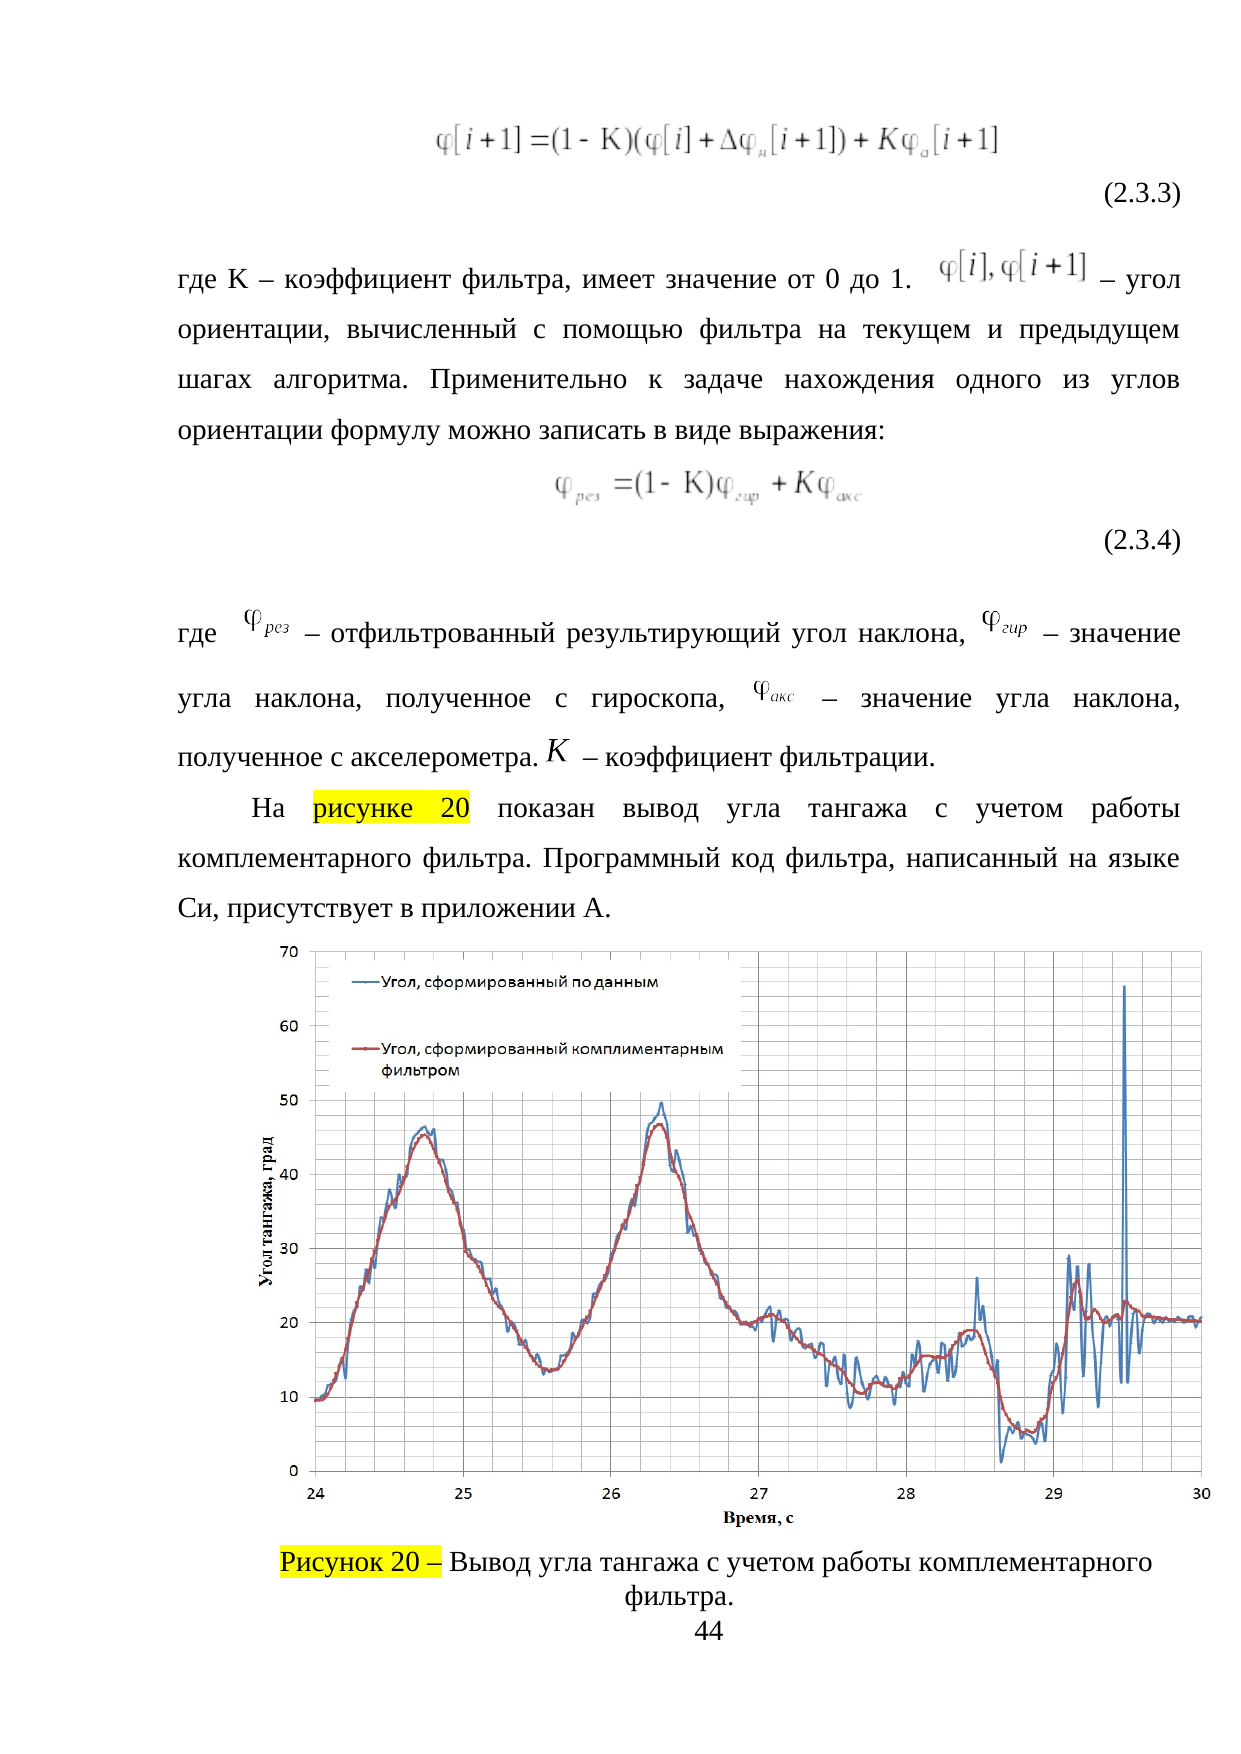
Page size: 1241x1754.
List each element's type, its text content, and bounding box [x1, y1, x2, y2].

text На рисунке 20 показан вывод угла тангажа с учетом работы комплементарного фильтра. Программный код фильтра, написанный на языке Си, присутствует в приложении А. [177, 790, 1181, 924]
text где – отфильтрованный результирующий угол наклона, – значение угла наклона, полученное с гироскопа, – значение угла наклона, полученное с акселерометра. – коэффициент фильтрации. [177, 593, 1181, 773]
text (2.3.3) [177, 118, 1181, 209]
text (2.3.4) [177, 462, 1181, 555]
text где K – коэффициент фильтра, имеет значение от 0 до 1. – угол ориентации, вычисленный с помощью фильтра на текущем и предыдущем шагах алгоритма. Применительно к задаче нахождения одного из углов ориентации формулу можно записать в виде выражения: [177, 246, 1181, 445]
text Рисунок 20 – Вывод угла тангажа с учетом работы комплементарного фильтра. [177, 1544, 1181, 1612]
picture [251, 940, 1212, 1528]
